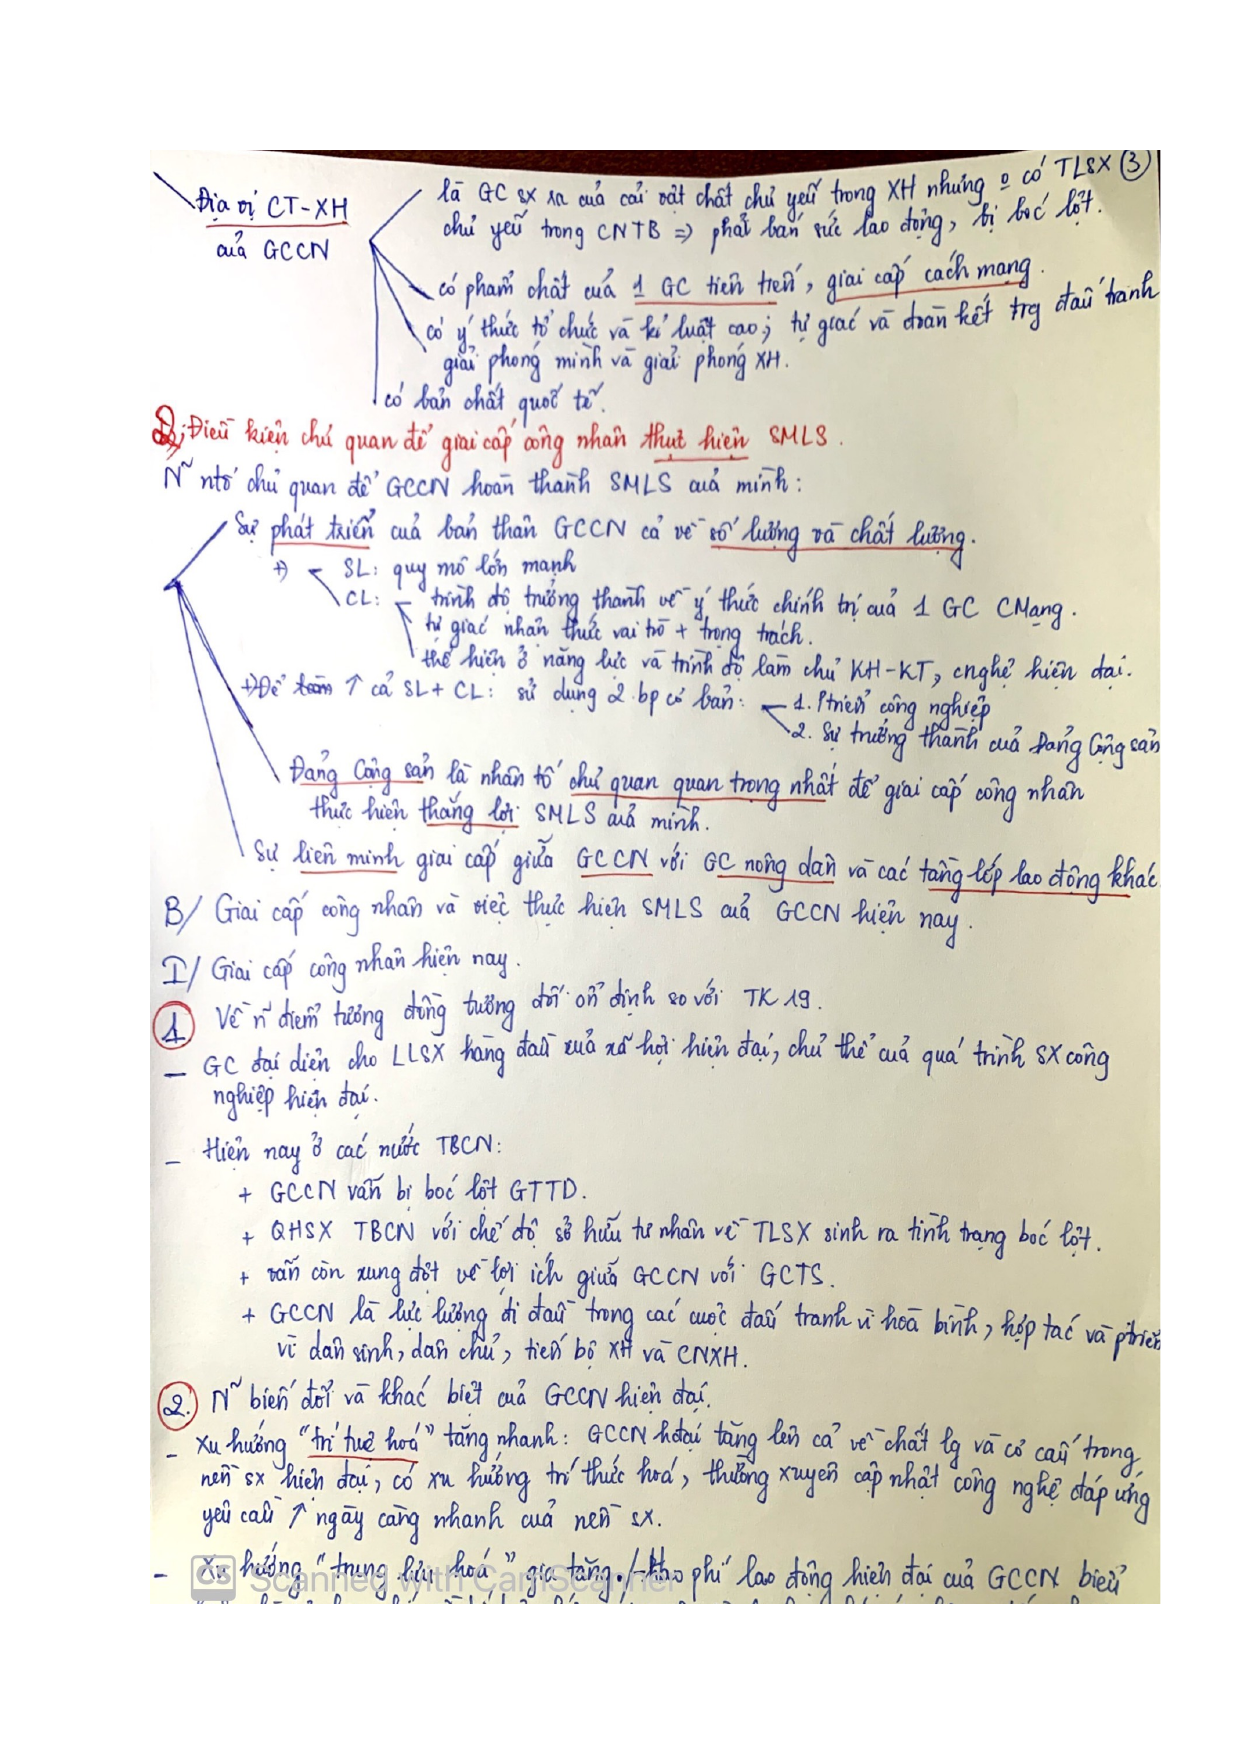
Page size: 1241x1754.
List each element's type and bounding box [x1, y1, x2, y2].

picture [150, 150, 1161, 1604]
